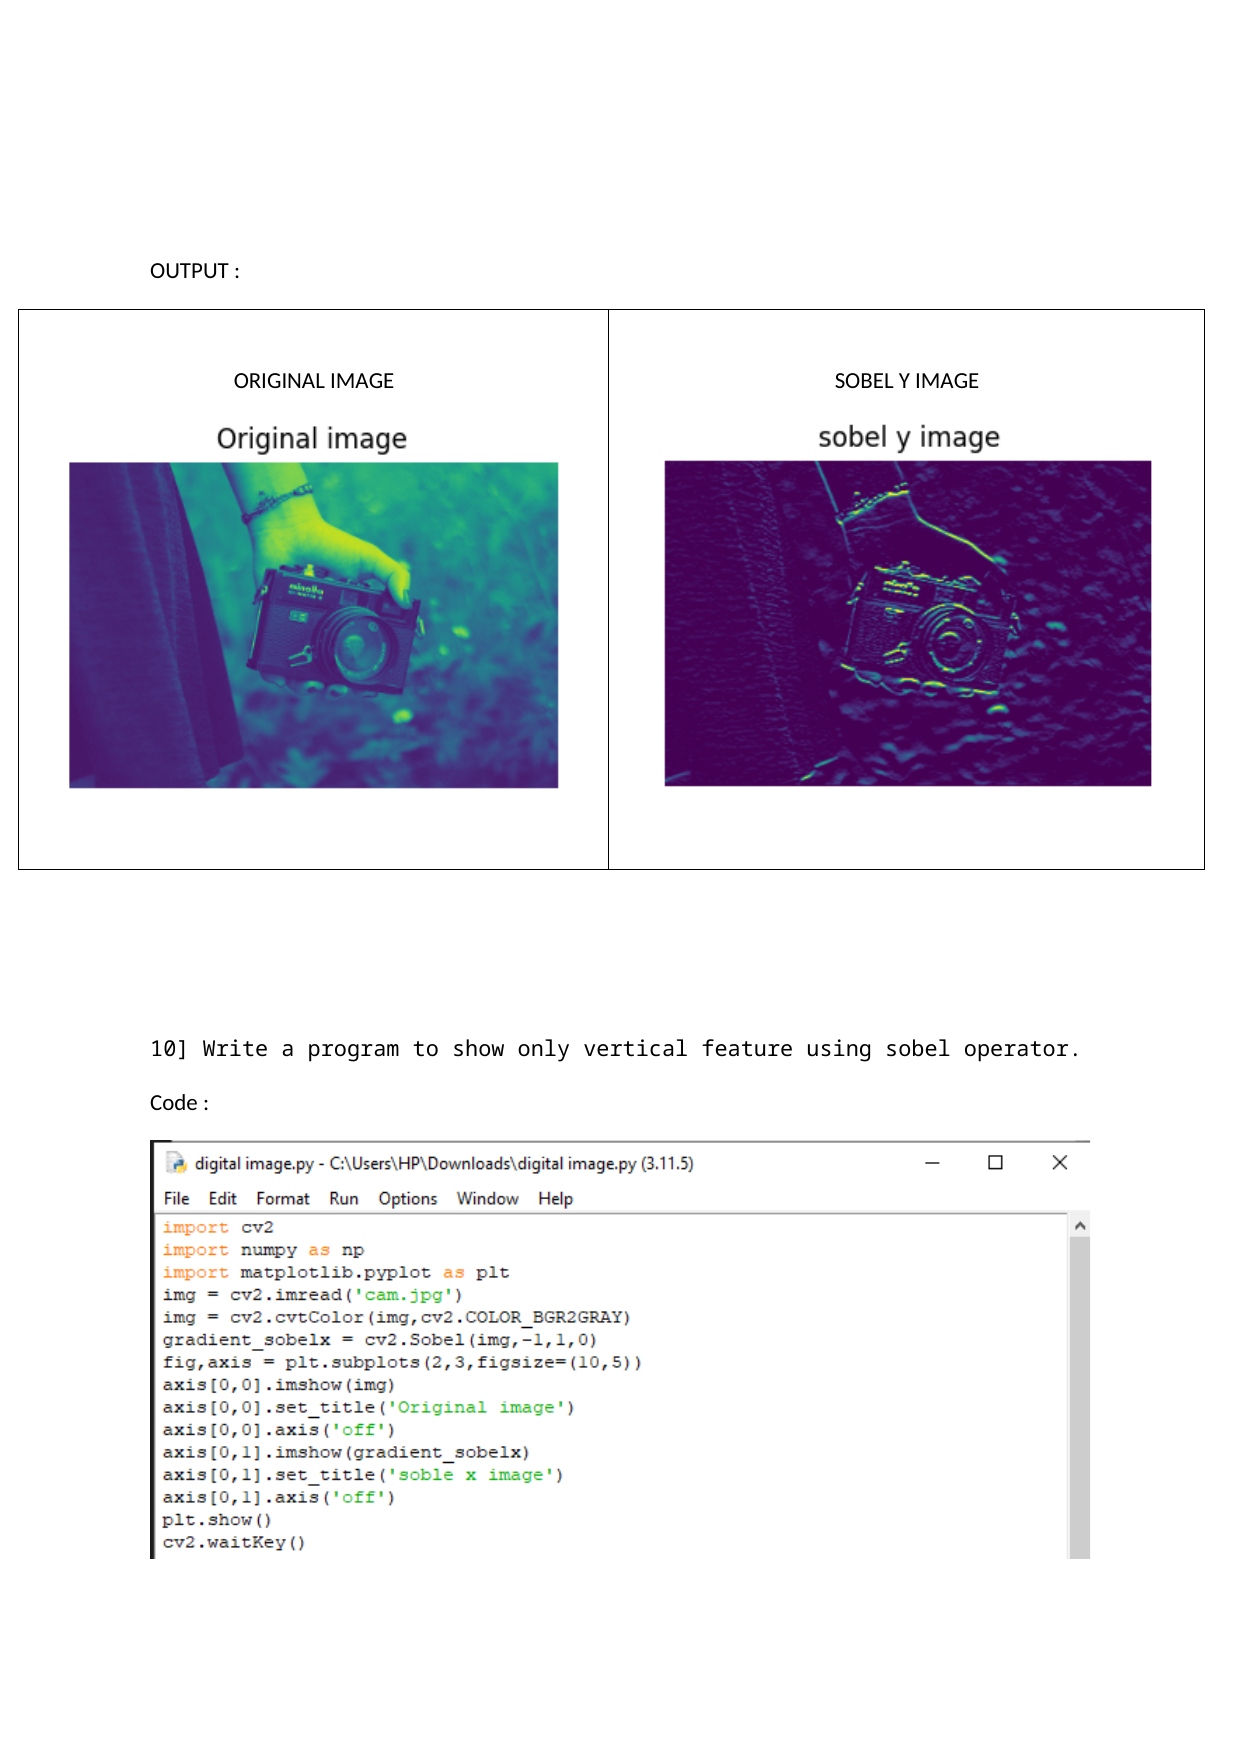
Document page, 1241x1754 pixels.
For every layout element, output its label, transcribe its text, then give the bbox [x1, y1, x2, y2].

picture [662, 422, 1152, 788]
picture [150, 1140, 1091, 1559]
table_header SOBEL Y IMAGE [609, 310, 1204, 869]
text OUTPUT : [150, 256, 1090, 284]
picture [68, 422, 560, 790]
table_header ORIGINAL IMAGE [19, 310, 608, 869]
text Code : [150, 1088, 1090, 1116]
text 10] Write a program to show only vertical feature using sobel operator. [150, 1033, 1090, 1062]
